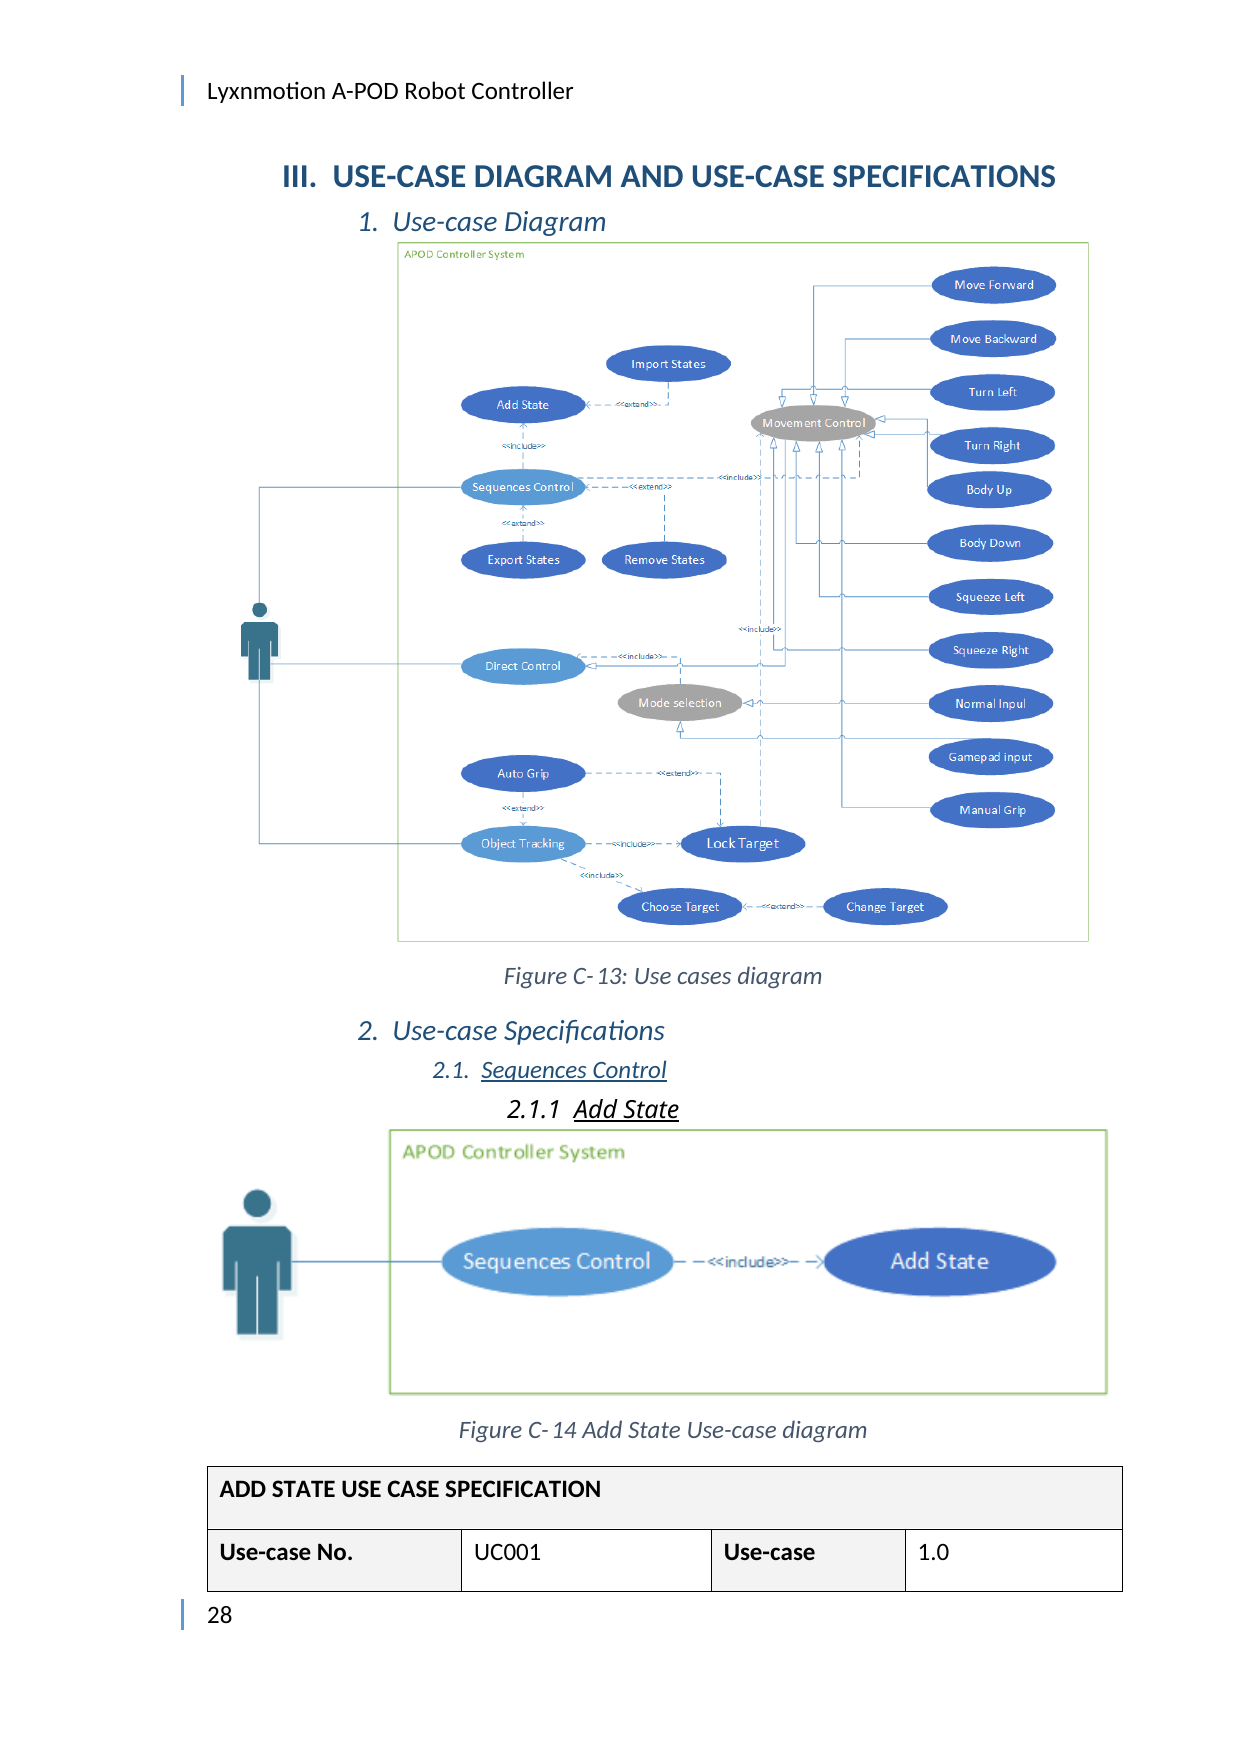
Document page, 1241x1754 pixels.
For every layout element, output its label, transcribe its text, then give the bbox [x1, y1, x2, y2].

subtitle Use-case Specifications [357, 1012, 1122, 1047]
picture [216, 1128, 1113, 1396]
table_cell UC001 [462, 1530, 711, 1591]
picture [240, 241, 1089, 942]
subtitle Add State [507, 1092, 1122, 1126]
subtitle Sequences Control [432, 1054, 1122, 1085]
table_header ADD STATE USE CASE SPECIFICATION [208, 1467, 1122, 1528]
text Figure - Add State Use-case diagram [207, 1414, 1122, 1445]
text Figure -: Use cases diagram [207, 961, 1122, 991]
subtitle Use-case Diagram [357, 203, 1122, 238]
table_cell Use-case No. [208, 1530, 461, 1591]
table_cell 1.0 [906, 1530, 1122, 1591]
table_cell Use-case Version [712, 1530, 905, 1591]
subtitle USE-CASE DIAGRAM AND USE-CASE SPECIFICATIONS [282, 155, 1122, 195]
